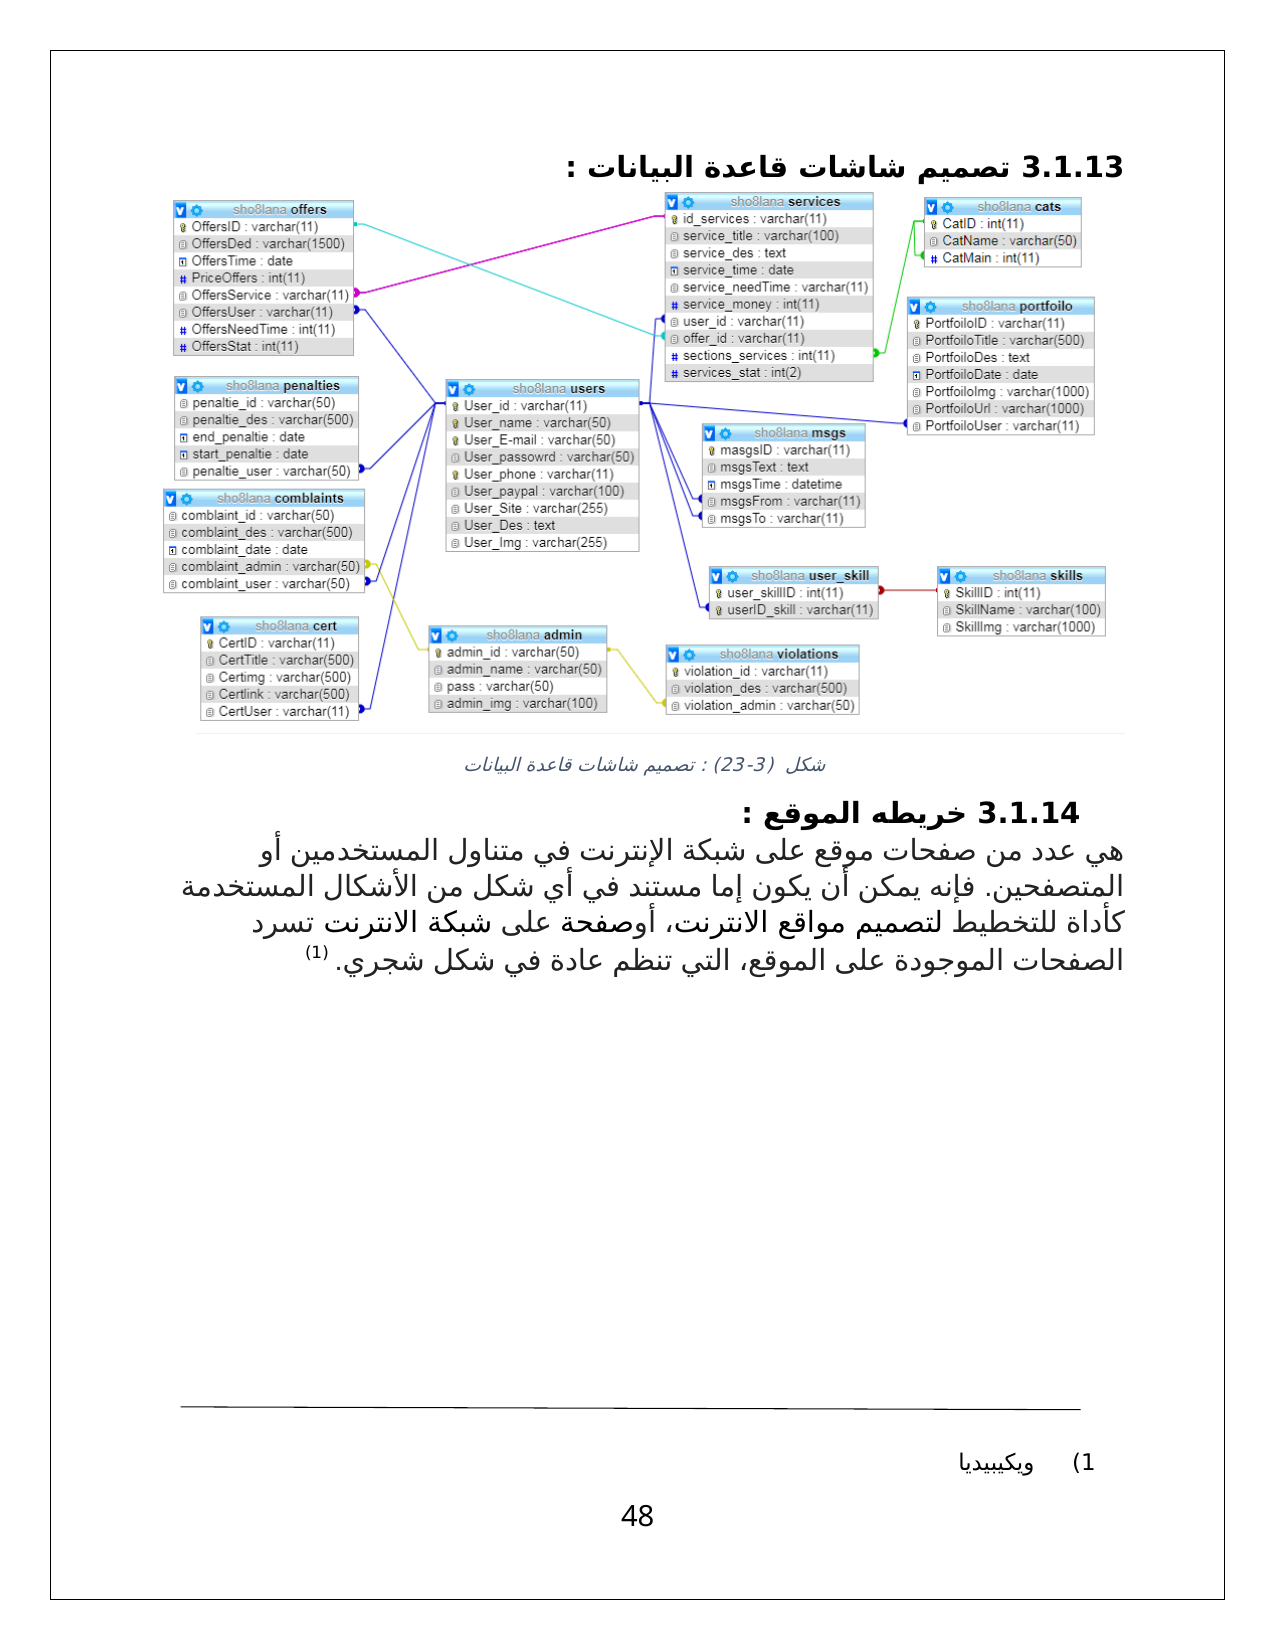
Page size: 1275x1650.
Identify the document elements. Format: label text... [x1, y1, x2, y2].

text شكل (3-23) : تصميم شاشات قاعدة البيانات [150, 754, 1125, 776]
picture [150, 186, 1125, 734]
subtitle 3.1.13 تصميم شاشات قاعدة البيانات : [150, 150, 1124, 184]
subtitle 3.1.14 خريطه الموقع : [150, 796, 1081, 830]
text هي عدد من صفحات موقع على شبكة الإنترنت في متناول المستخدمين أو المتصفحين. فإنه يمكن أن يكون إما مستند في أي شكل من الأشكال المستخدمة كأداة للتخطيط لتصميم مواقع الانترنت، أوصفحة على شبكة الانترنت تسرد الصفحات الموجودة على الموقع، التي تنظم عادة في شكل شجري. (1) [150, 833, 1125, 977]
